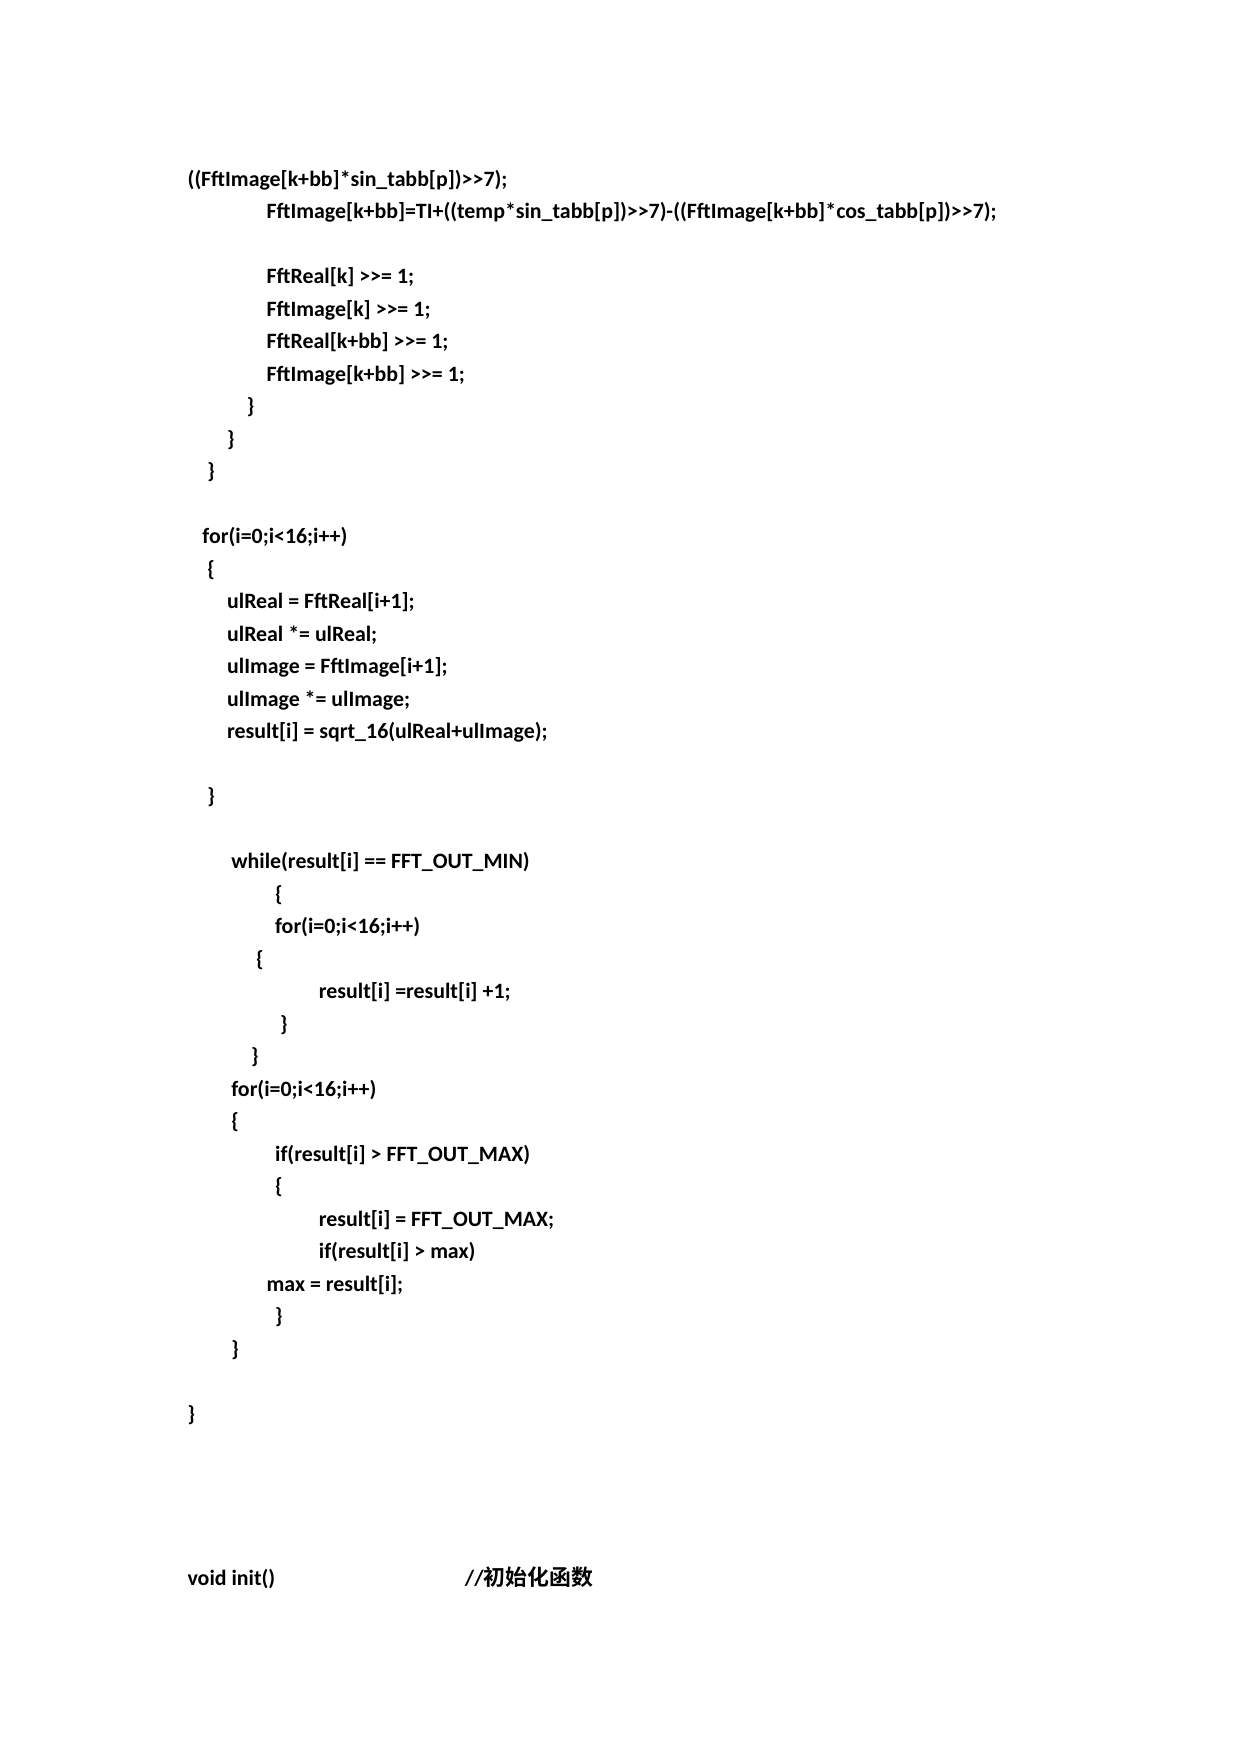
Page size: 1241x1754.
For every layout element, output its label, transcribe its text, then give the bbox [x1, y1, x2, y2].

list for(i=0;i<16;i++) [187, 1072, 1053, 1104]
list } [187, 1299, 1053, 1332]
list FftReal[k+bb] >>= 1; [187, 324, 1053, 357]
list { [187, 1169, 1053, 1202]
list FftReal[k] >>= 1; [187, 259, 1053, 292]
list { [187, 877, 1053, 909]
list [187, 162, 1053, 194]
list ulReal = FftReal[i+1]; [187, 584, 1053, 617]
list result[i] = sqrt_16(ulReal+ulImage); [187, 714, 1053, 747]
list if(result[i] > max) [187, 1234, 1053, 1267]
list } [187, 1332, 1053, 1364]
list ulImage *= ulImage; [187, 682, 1053, 714]
list for(i=0;i<16;i++) [187, 519, 1053, 552]
list FftImage[k] >>= 1; [187, 292, 1053, 324]
list } [187, 1039, 1053, 1072]
list ulImage = FftImage[i+1]; [187, 649, 1053, 682]
list FftImage[k+bb] >>= 1; [187, 357, 1053, 389]
list } [187, 422, 1053, 454]
list { [187, 552, 1053, 584]
list FftImage[k+bb]=TI+((temp*sin_tabb[p])>>7)-((FftImage[k+bb]*cos_tabb[p])>>7); [187, 194, 1053, 227]
list } [187, 779, 1053, 812]
list if(result[i] > FFT_OUT_MAX) [187, 1137, 1053, 1169]
list ulReal *= ulReal; [187, 617, 1053, 649]
list } [187, 389, 1053, 422]
list } [187, 454, 1053, 487]
list { [187, 942, 1053, 974]
list void init() //初始化函数 [187, 1559, 1053, 1592]
list } [187, 1397, 1053, 1429]
list while(result[i] == FFT_OUT_MIN) [187, 844, 1053, 877]
list } [187, 1007, 1053, 1039]
list result[i] = FFT_OUT_MAX; [187, 1202, 1053, 1234]
list for(i=0;i<16;i++) [187, 909, 1053, 942]
list result[i] =result[i] +1; [187, 974, 1053, 1007]
list { [187, 1104, 1053, 1137]
list max = result[i]; [187, 1267, 1053, 1299]
